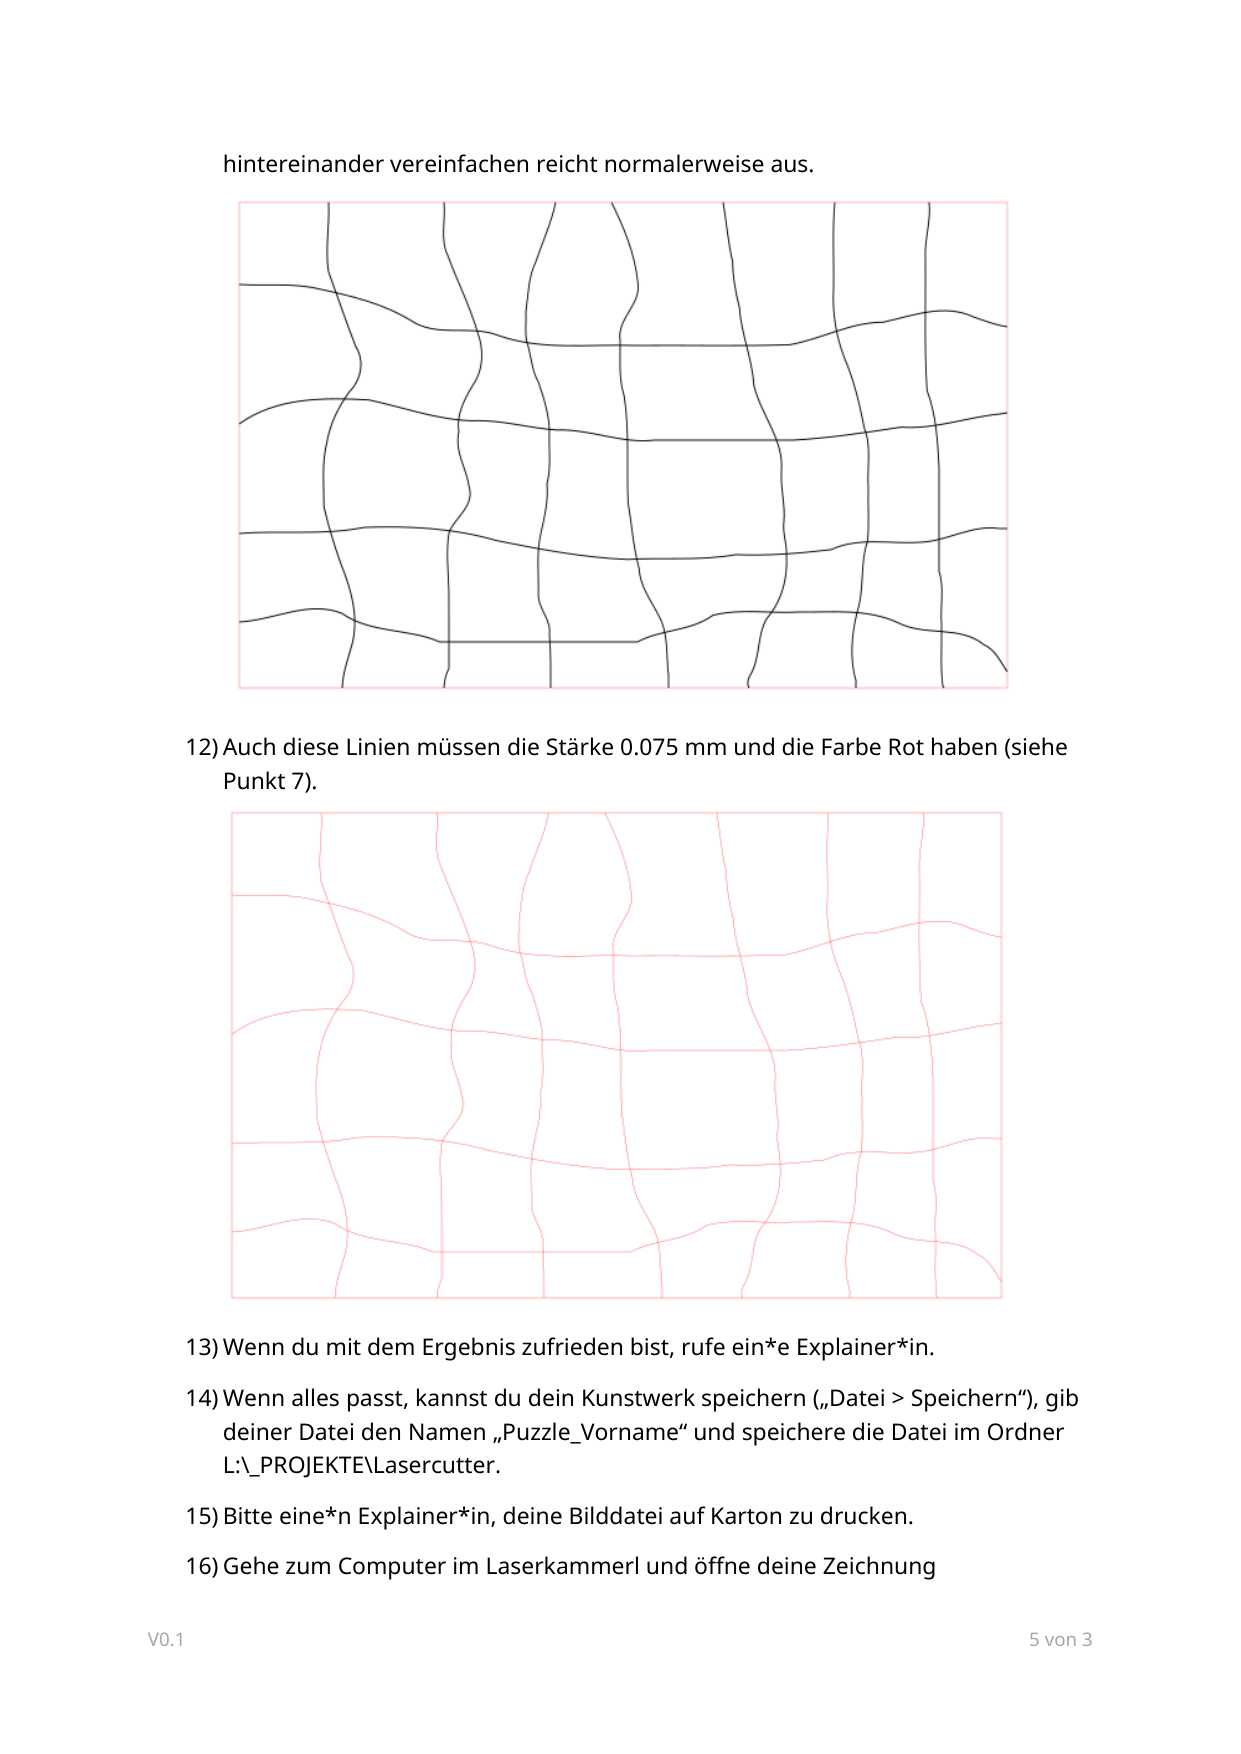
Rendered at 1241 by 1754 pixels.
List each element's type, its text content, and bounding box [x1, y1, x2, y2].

list Bitte eine*n Explainer*in, deine Bilddatei auf Karton zu drucken. [185, 1499, 1093, 1531]
list Wenn alles passt, kannst du dein Kunstwerk speichern („Datei > Speichern“), gib deiner Datei den Namen „Puzzle_Vorname“ und speichere die Datei im Ordner L:\_PROJEKTE\Lasercutter. [185, 1382, 1093, 1480]
list Gehe zum Computer im Laserkammerl und öffne deine Zeichnung [185, 1550, 1093, 1581]
list Auch diese Linien müssen die Stärke 0.075 mm und die Farbe Rot haben (siehe Punkt 7). [185, 731, 1093, 1312]
list Wenn du mit dem Ergebnis zufrieden bist, rufe ein*e Explainer*in. [185, 1331, 1093, 1362]
list Diese Linien sind noch ziemlich krakelig. Inkscape bietet hier das Werkzeug „Pfad vereinfachen“ (Strg-L). Markiere jede Linie (entweder einzeln oder, indem du die Shift-Taste gedrückt hältst, alle gemeinsam) und drücke Strg-L. Zweimal hintereinander vereinfachen reicht normalerweise aus. [185, 148, 1093, 712]
